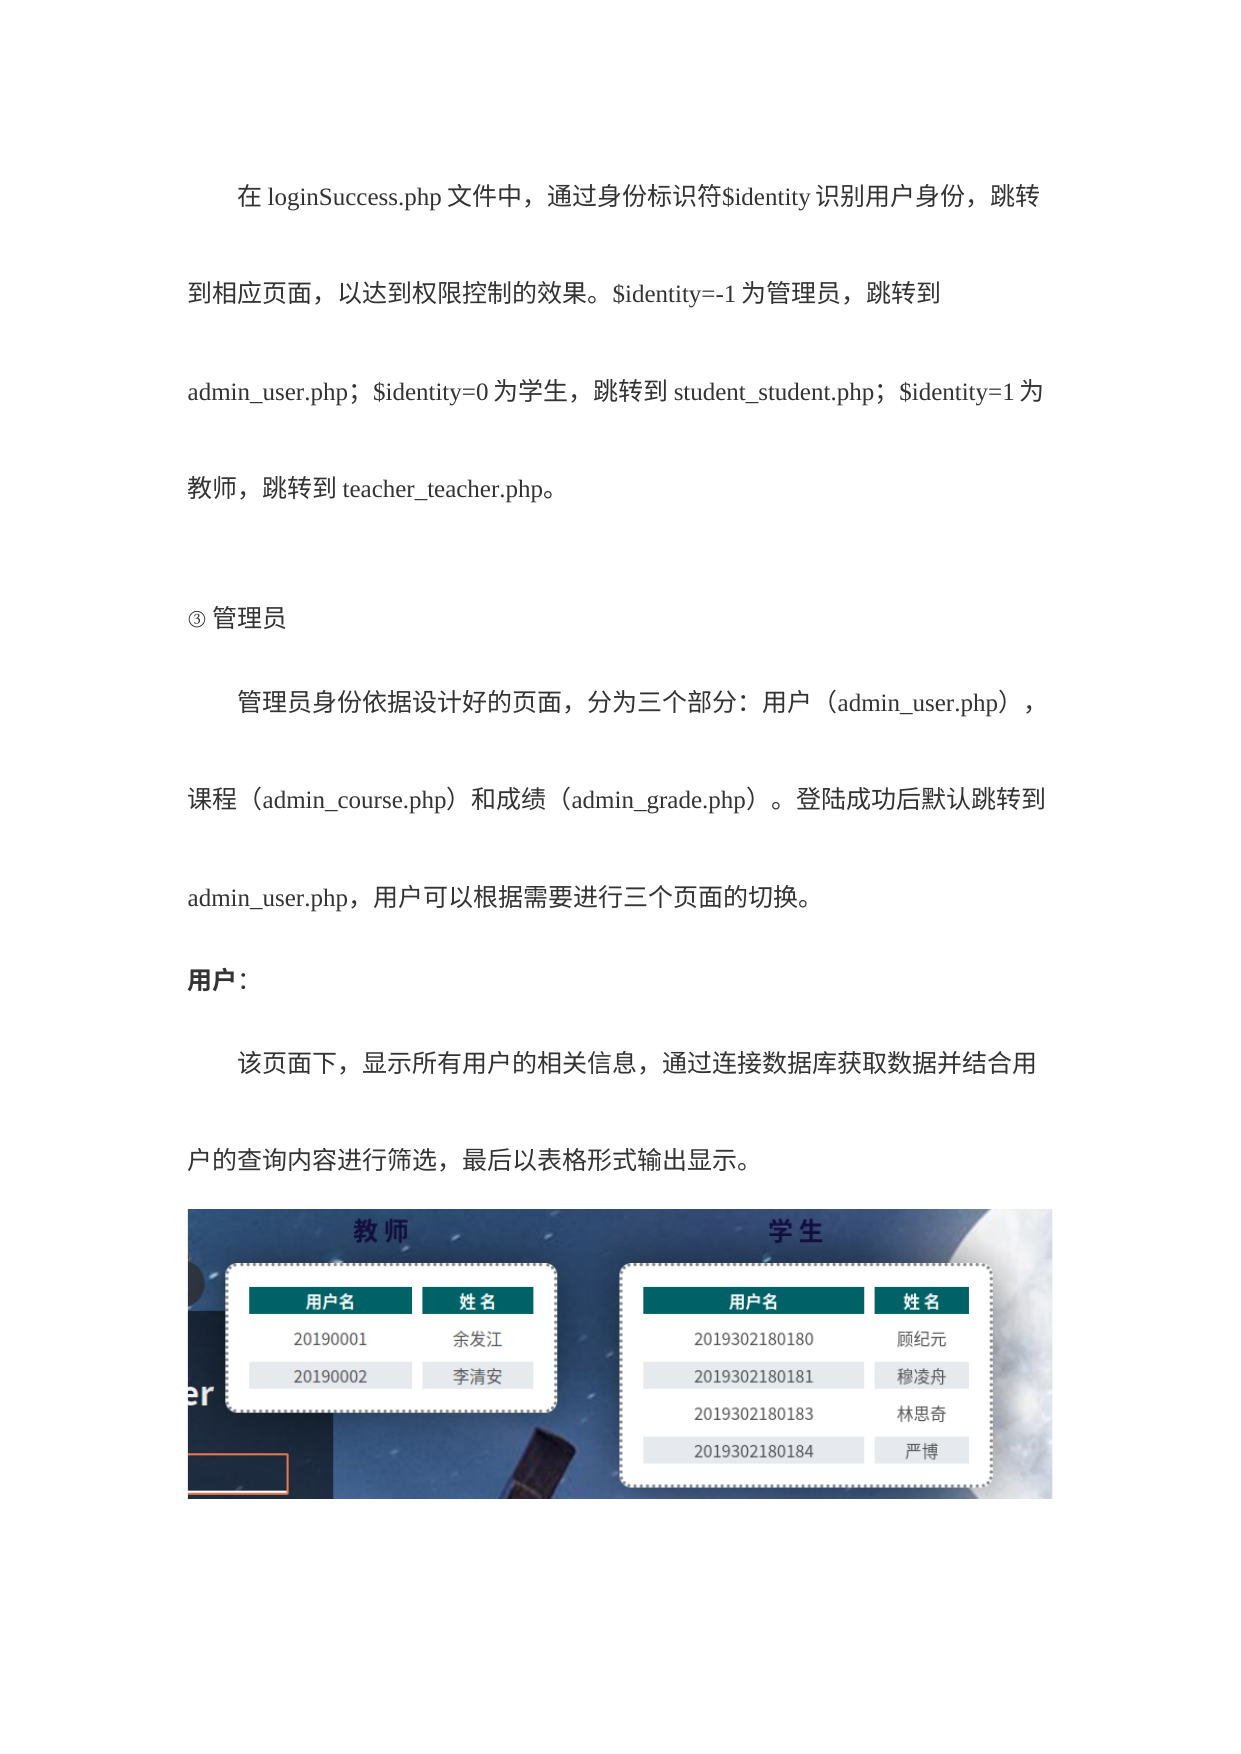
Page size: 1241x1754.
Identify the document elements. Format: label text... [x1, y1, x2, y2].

text 用户： [187, 946, 1053, 1011]
text 在loginSuccess.php文件中，通过身份标识符$identity识别用户身份，跳转到相应页面，以达到权限控制的效果。$identity=-1为管理员，跳转到admin_user.php；$identity=0为学生，跳转到student_student.php；$identity=1为教师，跳转到teacher_teacher.php。 [187, 162, 1053, 519]
text 该页面下，显示所有用户的相关信息，通过连接数据库获取数据并结合用户的查询内容进行筛选，最后以表格形式输出显示。 [187, 1029, 1053, 1191]
picture [187, 1209, 1053, 1499]
text ③ 管理员 [187, 584, 1053, 649]
text 管理员身份依据设计好的页面，分为三个部分：用户（admin_user.php），课程（admin_course.php）和成绩（admin_grade.php）。登陆成功后默认跳转到admin_user.php，用户可以根据需要进行三个页面的切换。 [187, 668, 1053, 928]
